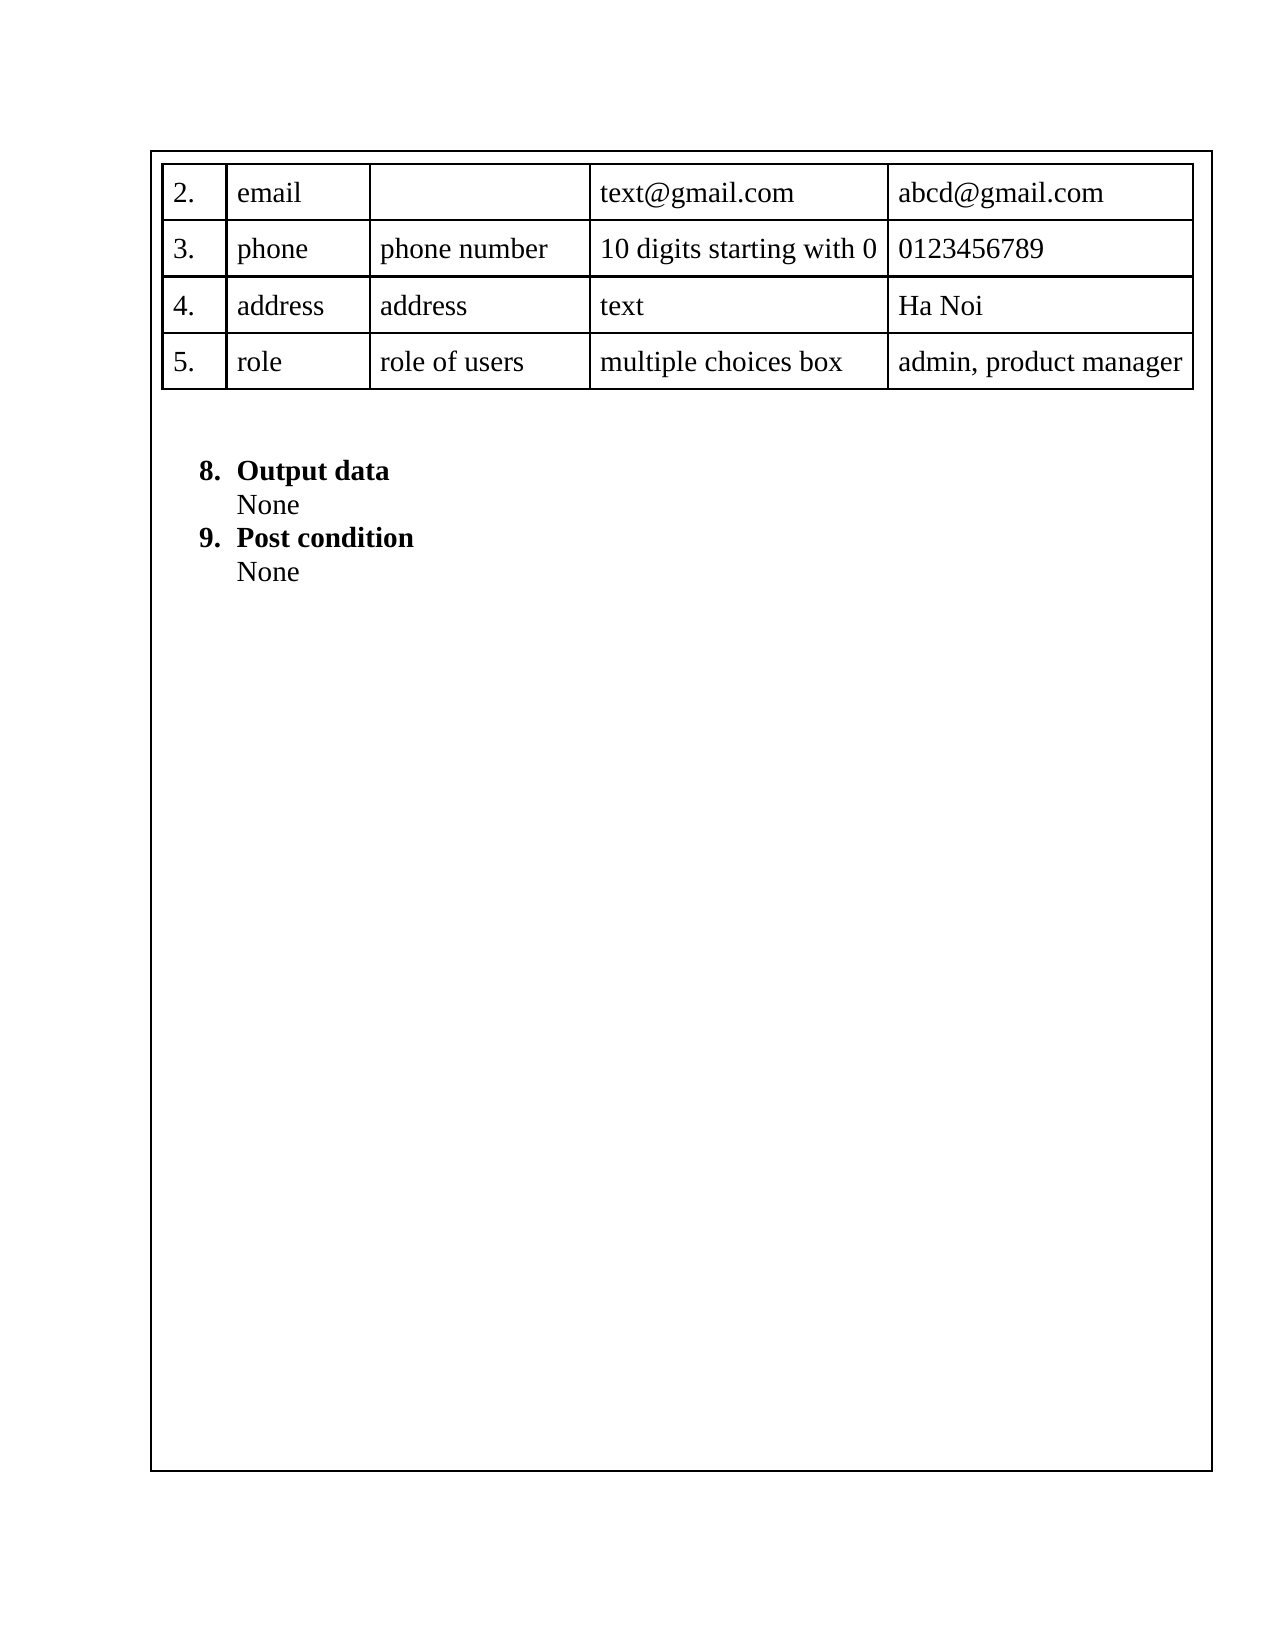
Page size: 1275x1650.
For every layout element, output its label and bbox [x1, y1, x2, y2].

table_header [152, 152, 1211, 1470]
